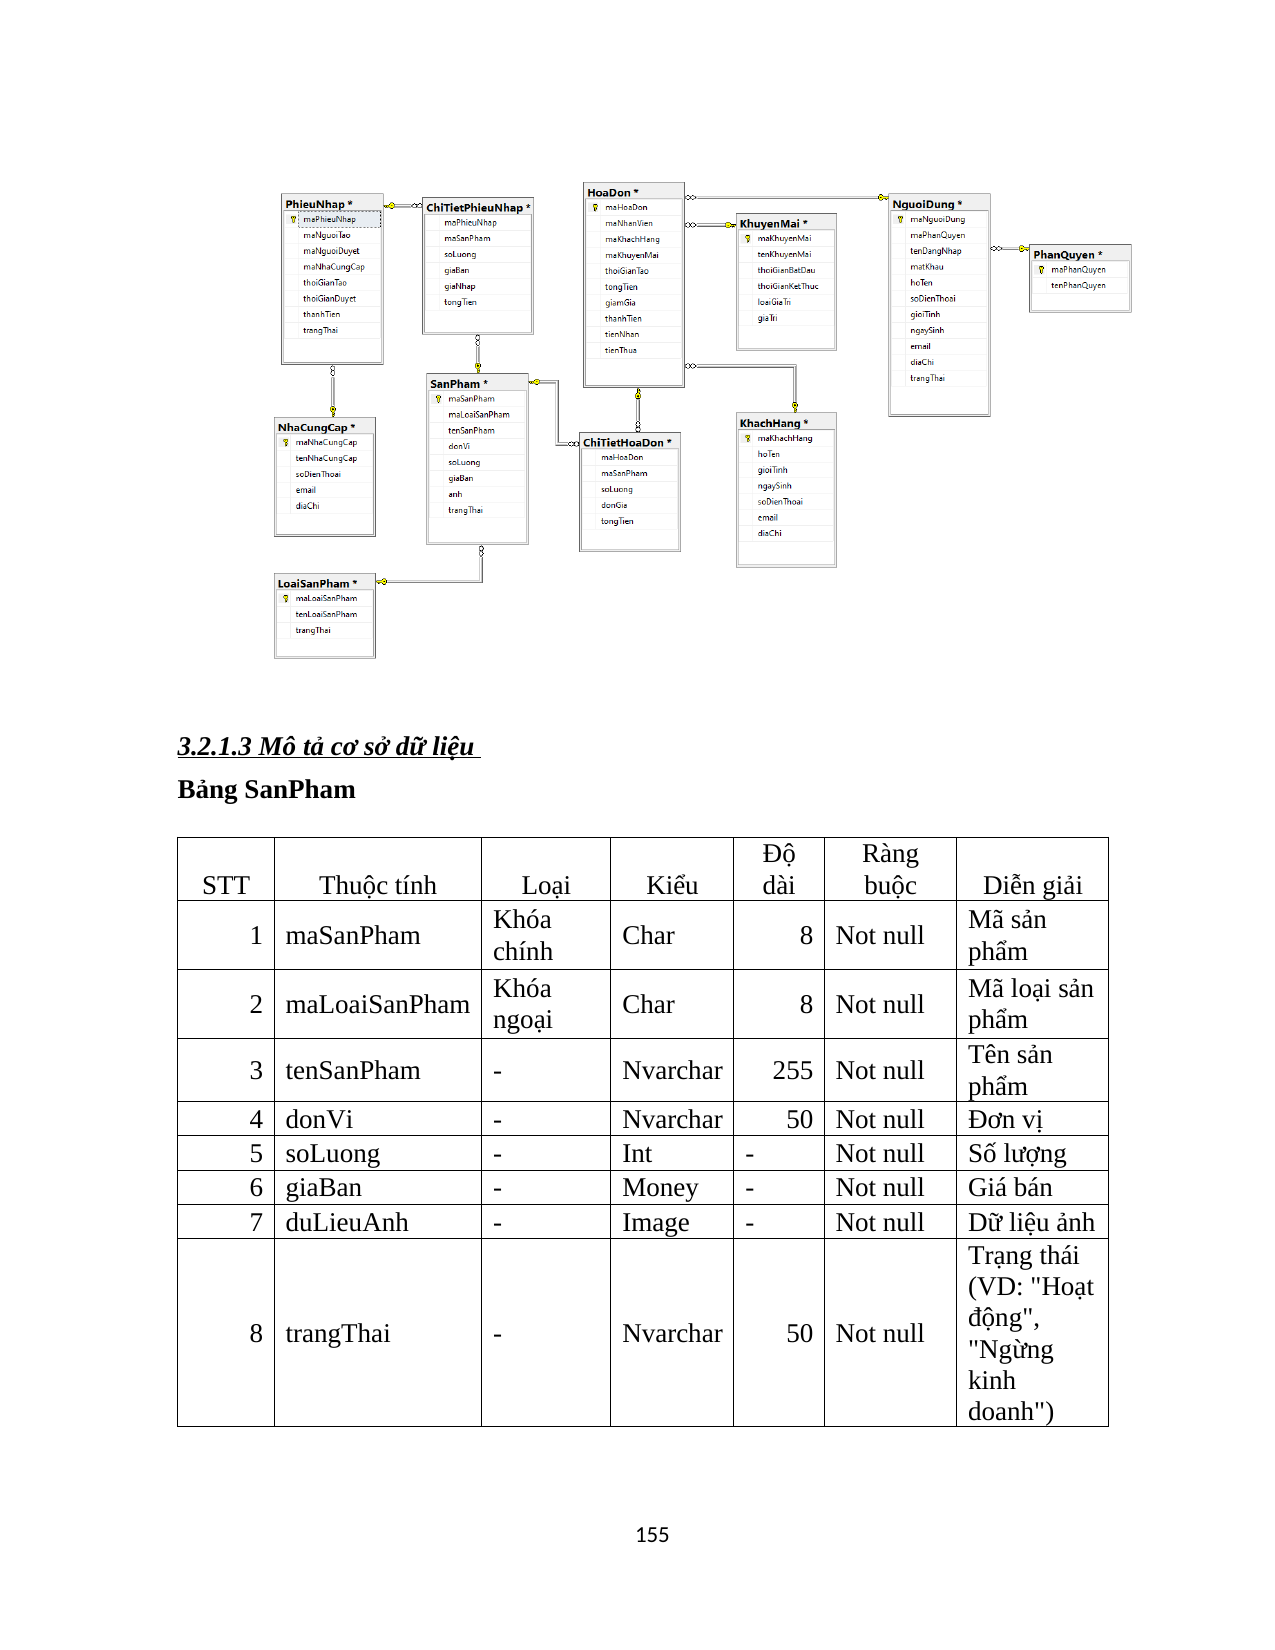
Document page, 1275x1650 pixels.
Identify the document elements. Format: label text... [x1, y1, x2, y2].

table_cell Nvarchar [611, 1102, 733, 1135]
table_cell Not null [825, 1205, 956, 1238]
table_cell 5 [178, 1136, 274, 1169]
subtitle 3.2.1.3 Mô tả cơ sở dữ liệu [177, 729, 1127, 761]
table_cell Nvarchar [611, 1039, 733, 1101]
table_cell Khóa ngoại [482, 970, 610, 1037]
table_cell Đơn vị [957, 1102, 1108, 1135]
table_cell tenSanPham [275, 1039, 481, 1101]
table_cell maSanPham [275, 901, 481, 969]
table_cell Image [611, 1205, 733, 1238]
table_cell Not null [825, 1171, 956, 1204]
table_header Diễn giải [957, 838, 1108, 900]
table_cell duLieuAnh [275, 1205, 481, 1238]
table_cell Char [611, 901, 733, 969]
table_cell Int [611, 1136, 733, 1169]
table_cell 8 [734, 970, 824, 1037]
table_cell Dữ liệu ảnh [957, 1205, 1108, 1238]
table_header Thuộc tính [275, 838, 481, 900]
table_cell Not null [825, 1239, 956, 1426]
table_cell Nvarchar [611, 1239, 733, 1426]
table_cell Not null [825, 1039, 956, 1101]
table_cell - [482, 1239, 610, 1426]
table_cell Trạng thái (VD: "Hoạt động", "Ngừng kinh doanh") [957, 1239, 1108, 1426]
table_cell soLuong [275, 1136, 481, 1169]
table_cell 1 [178, 901, 274, 969]
table_cell Not null [825, 1102, 956, 1135]
table_cell Mã sản phẩm [957, 901, 1108, 969]
table_cell - [482, 1102, 610, 1135]
table_cell Số lượng [957, 1136, 1108, 1169]
table_cell donVi [275, 1102, 481, 1135]
table_header Độ dài [734, 838, 824, 900]
table_cell 3 [178, 1039, 274, 1101]
table_cell - [734, 1205, 824, 1238]
table_header Loại [482, 838, 610, 900]
table_cell Not null [825, 901, 956, 969]
table_cell 7 [178, 1205, 274, 1238]
table_cell - [482, 1136, 610, 1169]
table_cell 50 [734, 1102, 824, 1135]
table_header Ràng buộc [825, 838, 956, 900]
table_cell Not null [825, 970, 956, 1037]
table_cell 2 [178, 970, 274, 1037]
text Bảng SanPham [177, 773, 1127, 804]
table_header Kiểu [611, 838, 733, 900]
table_cell Mã loại sản phẩm [957, 970, 1108, 1037]
table_cell Khóa chính [482, 901, 610, 969]
table_cell Char [611, 970, 733, 1037]
table_cell - [482, 1039, 610, 1101]
table_cell 8 [178, 1239, 274, 1426]
table_cell trangThai [275, 1239, 481, 1426]
table_cell 50 [734, 1239, 824, 1426]
table_cell Giá bán [957, 1171, 1108, 1204]
table_cell giaBan [275, 1171, 481, 1204]
table_cell Tên sản phẩm [957, 1039, 1108, 1101]
table_cell 8 [734, 901, 824, 969]
table_cell maLoaiSanPham [275, 970, 481, 1037]
table_cell 255 [734, 1039, 824, 1101]
table_cell 4 [178, 1102, 274, 1135]
table_cell - [734, 1136, 824, 1169]
table_cell 6 [178, 1171, 274, 1204]
table_cell - [734, 1171, 824, 1204]
table_cell - [482, 1171, 610, 1204]
table_cell Not null [825, 1136, 956, 1169]
table_cell Money [611, 1171, 733, 1204]
table_cell - [482, 1205, 610, 1238]
table_header STT [178, 838, 274, 900]
picture [214, 147, 1165, 699]
